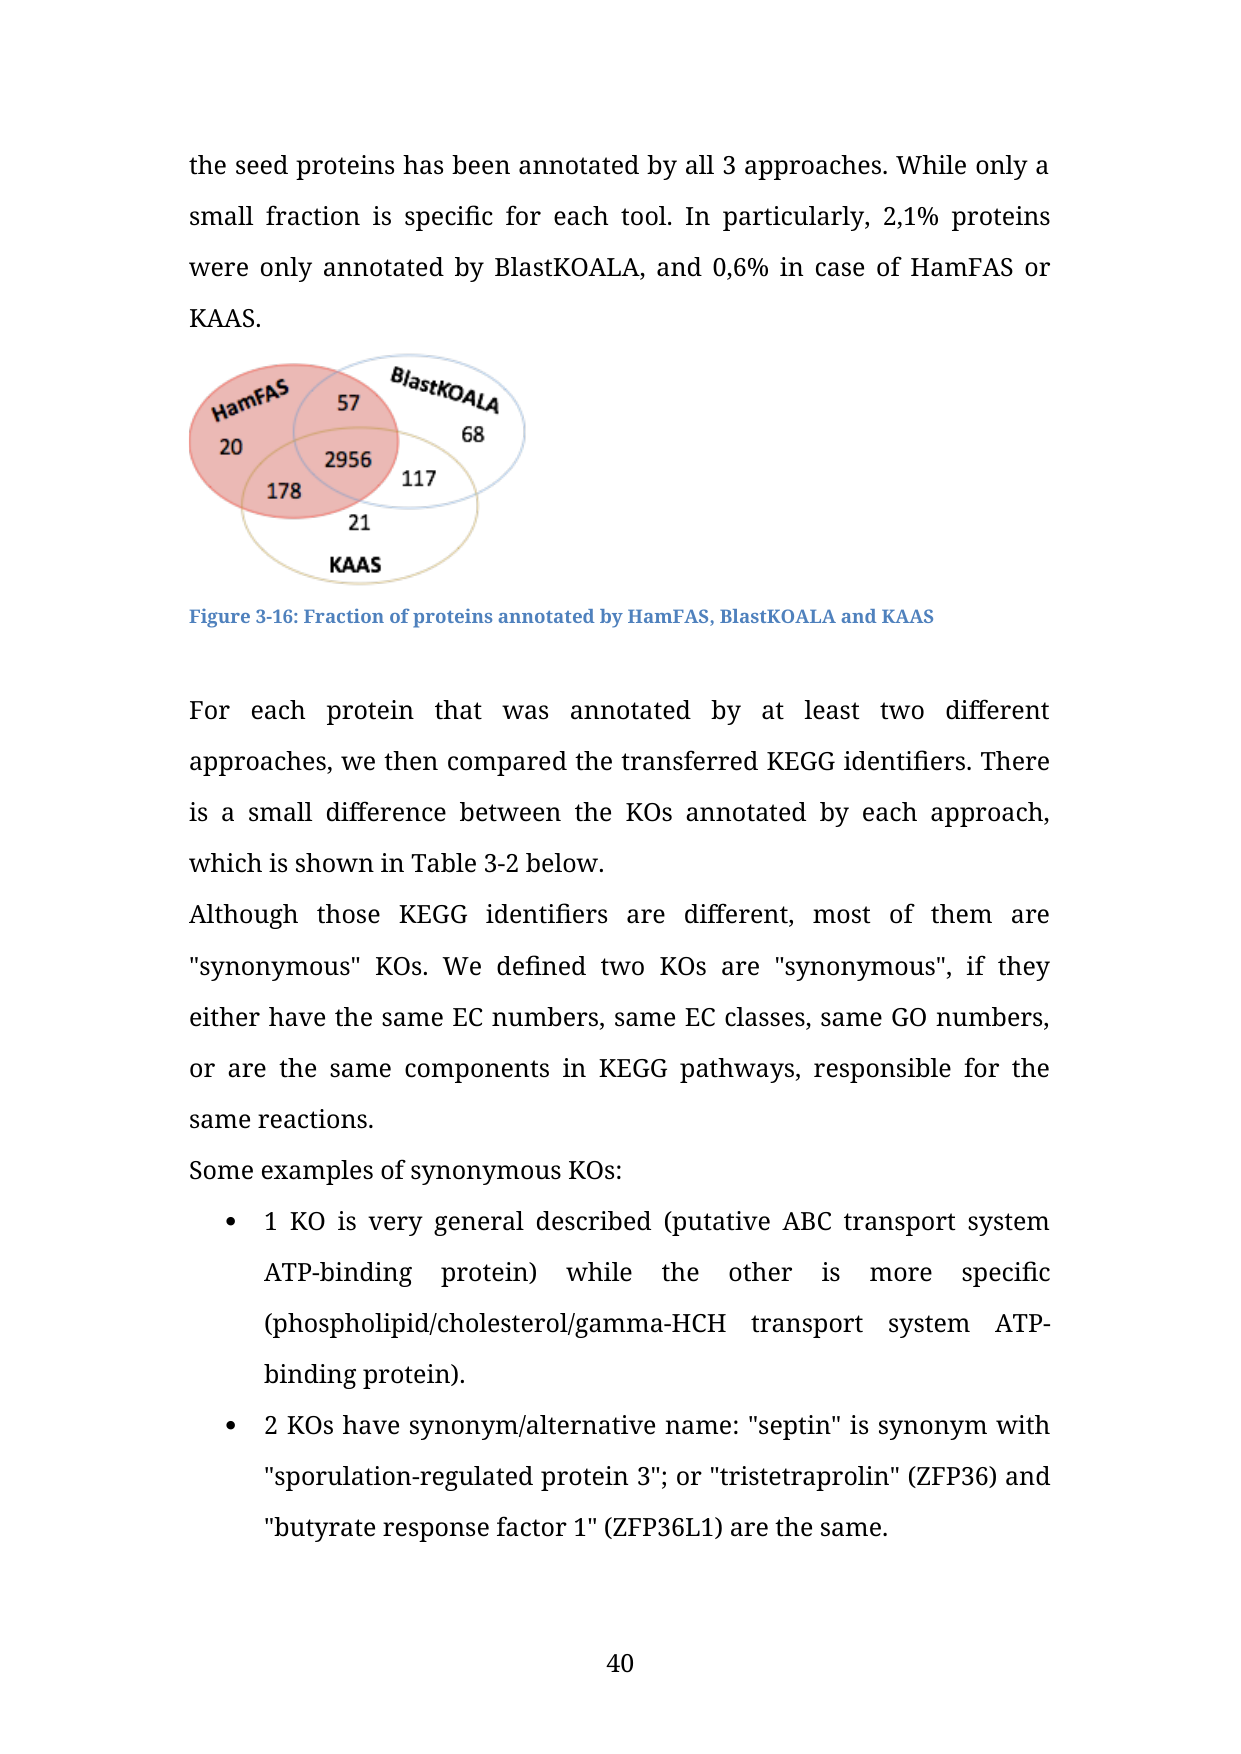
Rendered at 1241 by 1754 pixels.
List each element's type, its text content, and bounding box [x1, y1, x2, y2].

list 1 KO is very general described (putative ABC transport system ATP-binding protein) while the other is more specific (phospholipid/cholesterol/gamma-HCH transport system ATP-binding protein). [226, 1203, 1051, 1391]
text For each protein that was annotated by at least two different approaches, we then compared the transferred KEGG identifiers. There is a small difference between the KOs annotated by each approach, which is shown in Table 3-2 below. [189, 693, 1051, 880]
list 2 KOs have synonym/alternative name: "septin" is synonym with "sporulation-regulated protein 3"; or "tristetraprolin" (ZFP36) and "butyrate response factor 1" (ZFP36L1) are the same. [226, 1407, 1051, 1544]
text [189, 148, 1051, 335]
picture [188, 351, 527, 587]
text Although those KEGG identifiers are different, most of them are "synonymous" KOs. We defined two KOs are "synonymous", if they either have the same EC numbers, same EC classes, same GO numbers, or are the same components in KEGG pathways, responsible for the same reactions. [189, 897, 1051, 1135]
text Some examples of synonymous KOs: [189, 1152, 1051, 1186]
